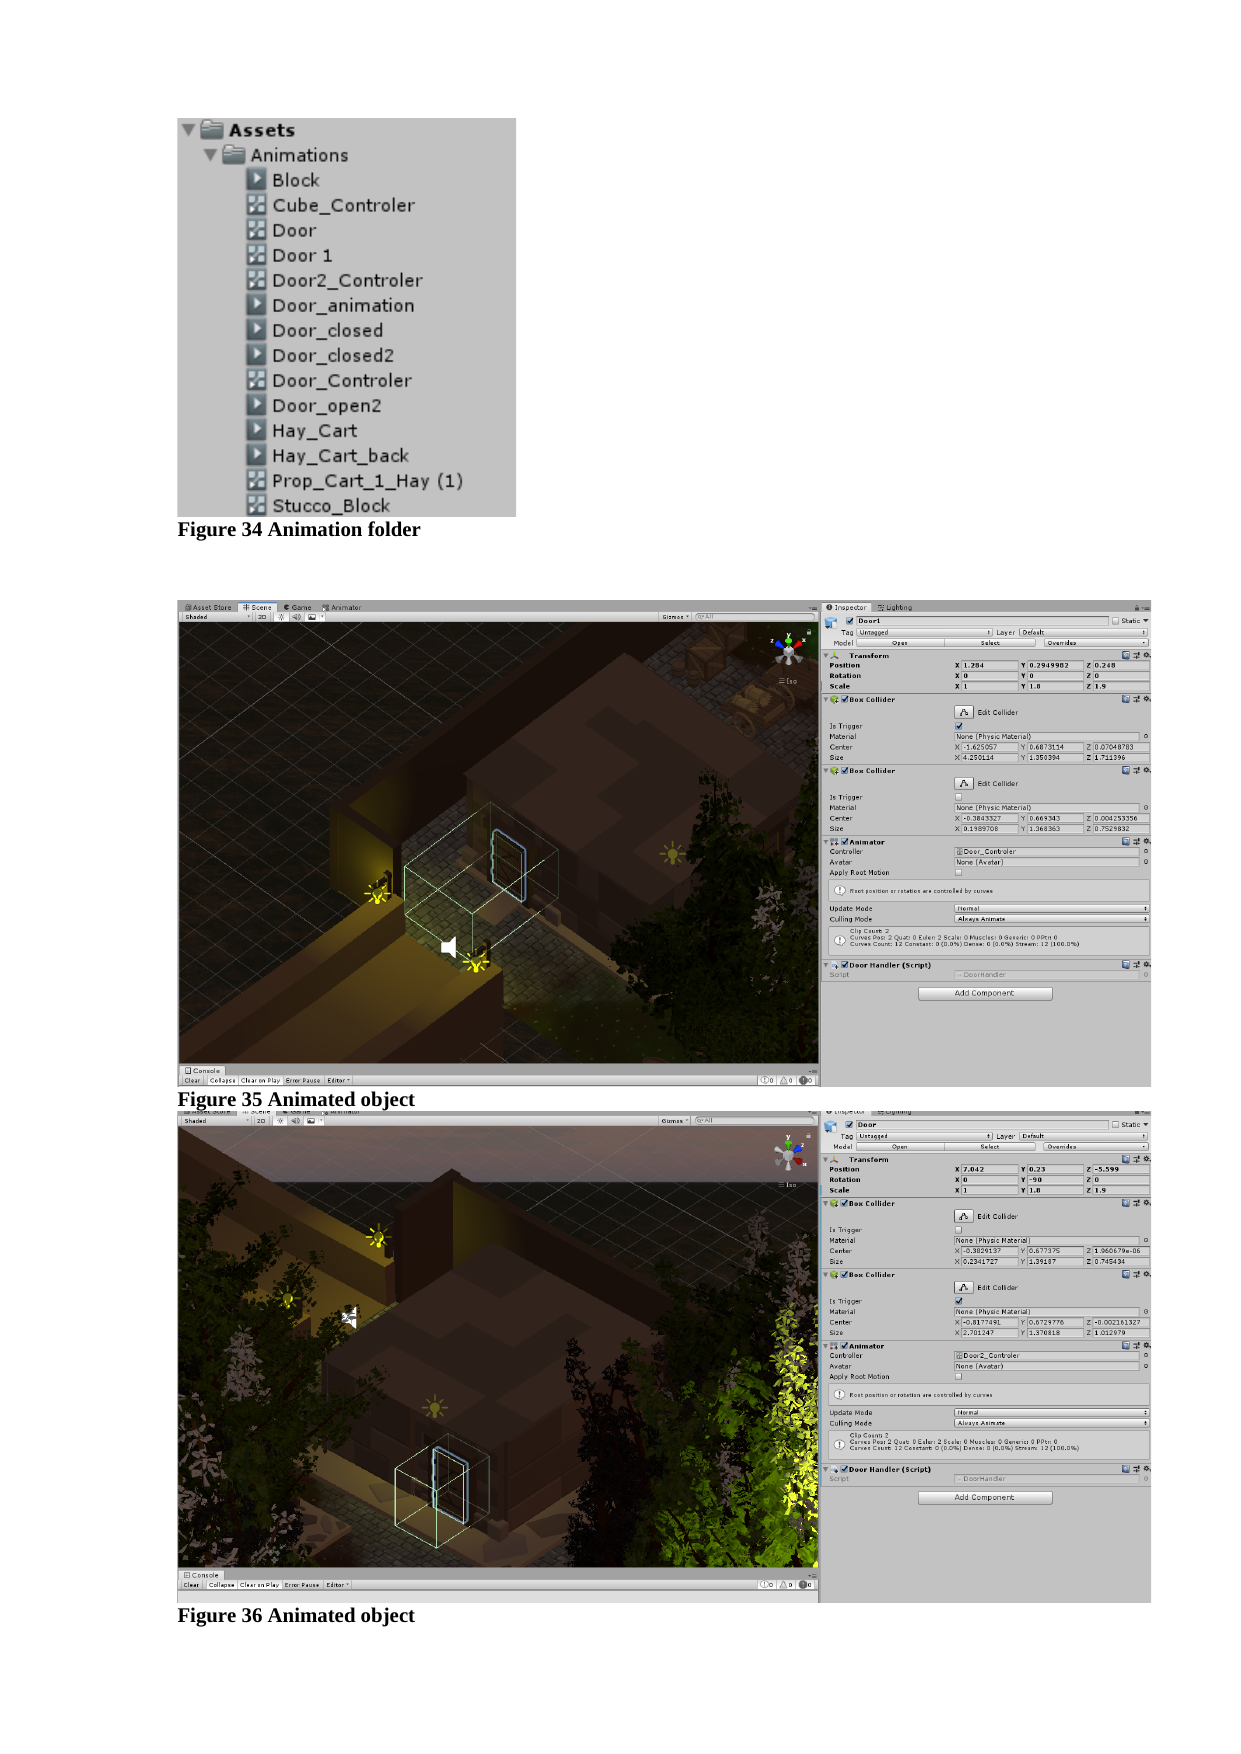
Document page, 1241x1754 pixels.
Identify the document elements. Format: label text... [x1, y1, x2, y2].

text Figure 35 Animated object [177, 1087, 1152, 1111]
text Figure 36 Animated object [177, 1603, 1152, 1627]
picture [177, 1111, 1152, 1603]
picture [177, 600, 1152, 1087]
picture [177, 118, 517, 517]
text Figure 34 Animation folder [177, 517, 1152, 541]
